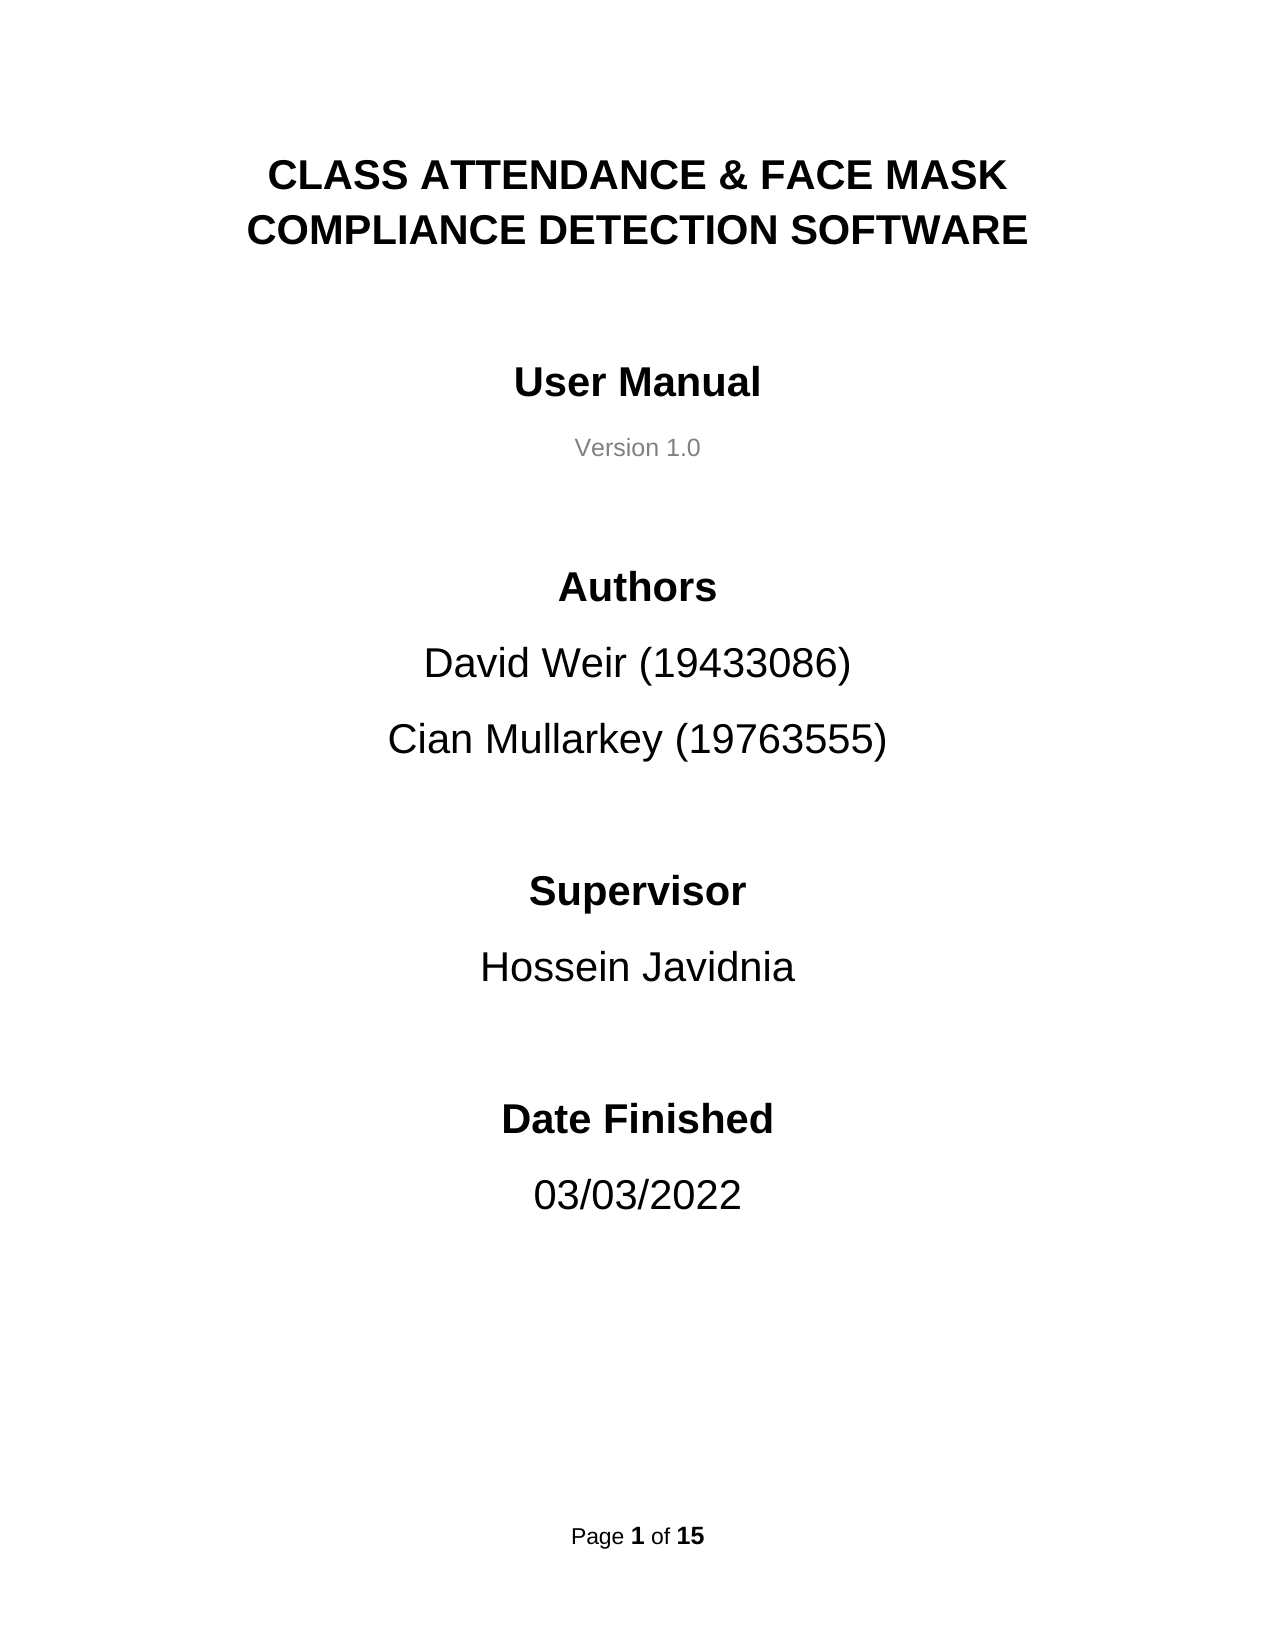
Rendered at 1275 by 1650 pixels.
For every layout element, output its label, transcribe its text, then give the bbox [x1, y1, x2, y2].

text Supervisor [150, 866, 1125, 914]
text Date Finished [150, 1094, 1125, 1142]
text Version 1.0 [150, 433, 1125, 462]
text 03/03/2022 [150, 1170, 1125, 1218]
text Hossein Javidnia [150, 942, 1125, 990]
text Cian Mullarkey (19763555) [150, 714, 1125, 762]
text Authors [150, 563, 1125, 611]
text CLASS ATTENDANCE & FACE MASK COMPLIANCE DETECTION SOFTWARE [150, 150, 1125, 253]
text David Weir (19433086) [150, 639, 1125, 687]
text User Manual [150, 357, 1125, 405]
